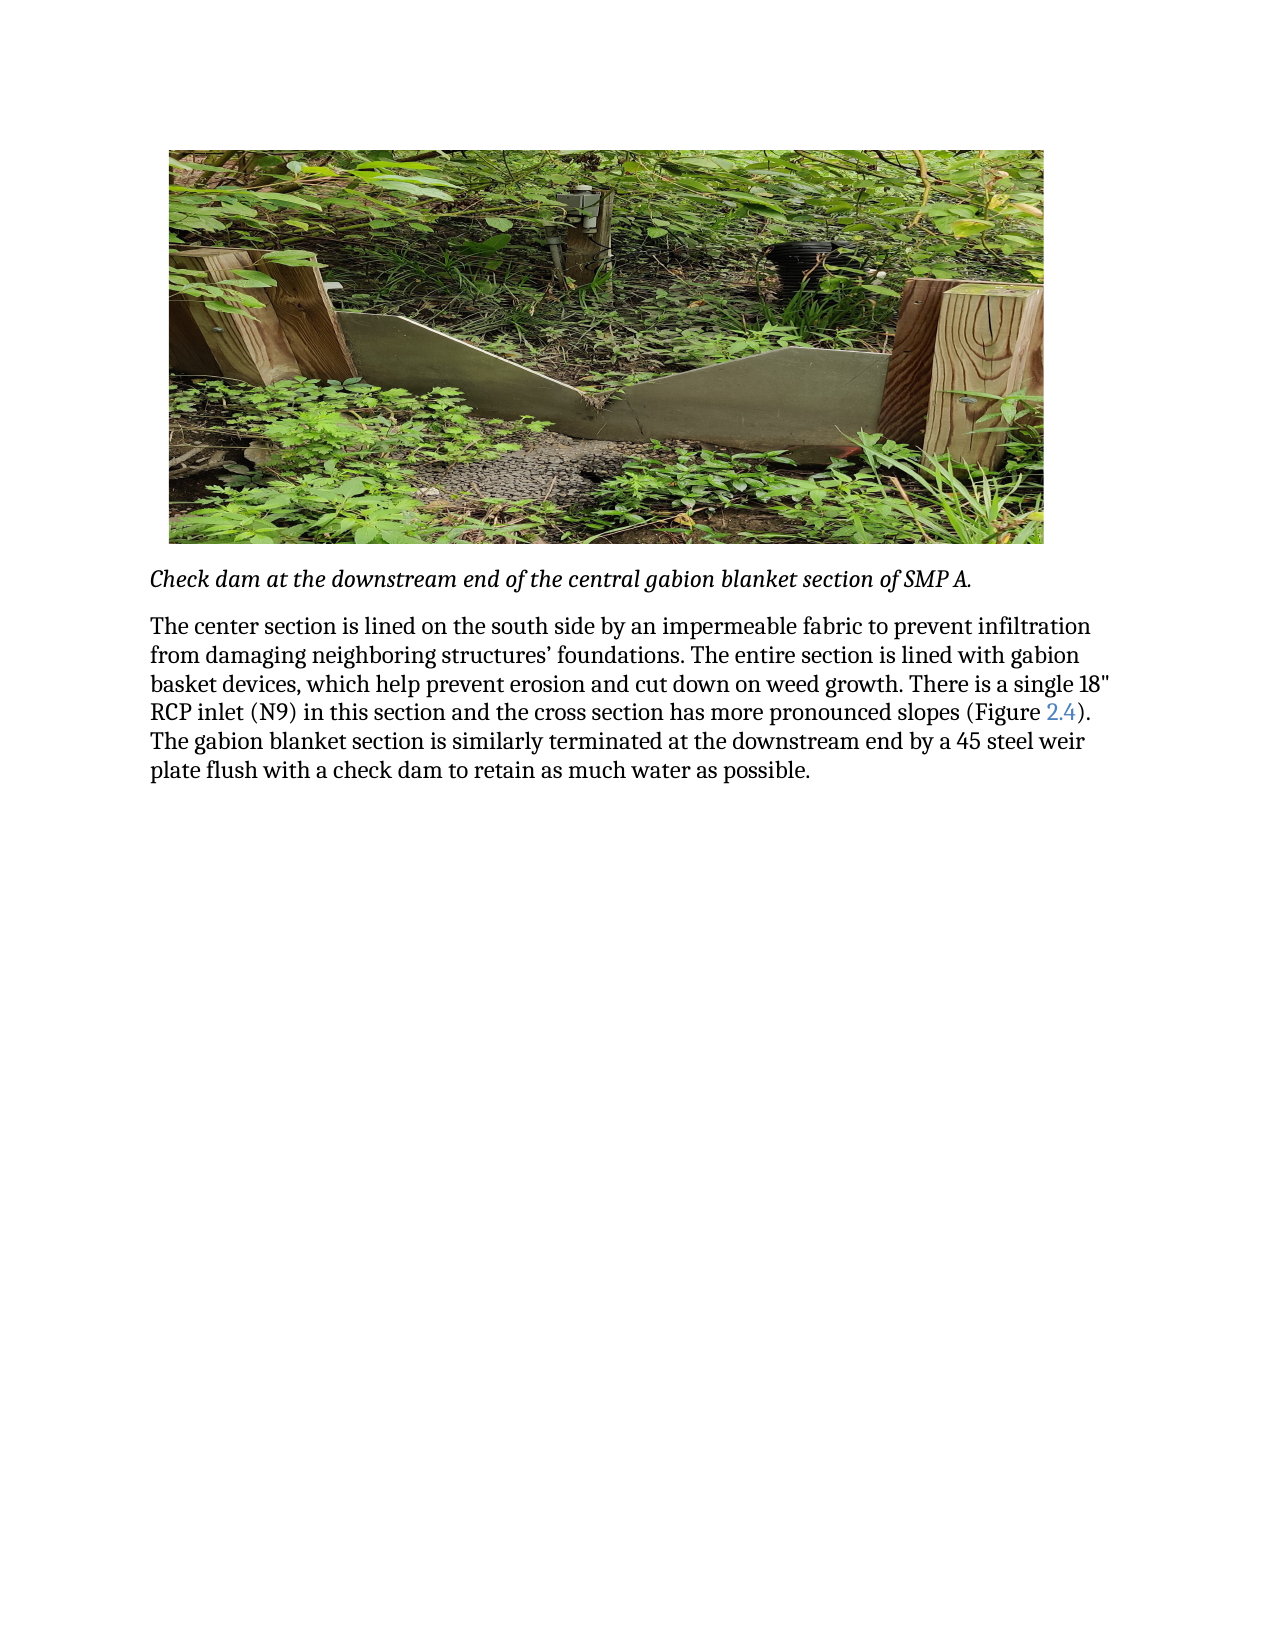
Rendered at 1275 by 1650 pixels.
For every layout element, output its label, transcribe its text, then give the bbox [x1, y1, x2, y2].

text Check dam at the downstream end of the central gabion blanket section of SMP A. [150, 564, 1125, 593]
text The center section is lined on the south side by an impermeable fabric to prevent infiltration from damaging neighboring structures’ foundations. The entire section is lined with gabion basket devices, which help prevent erosion and cut down on weed growth. There is a single 18" RCP inlet (N9) in this section and the cross section has more pronounced slopes (Figure 2.4). The gabion blanket section is similarly terminated at the downstream end by a 45 steel weir plate flush with a check dam to retain as much water as possible. [150, 612, 1125, 784]
picture [168, 150, 1044, 544]
